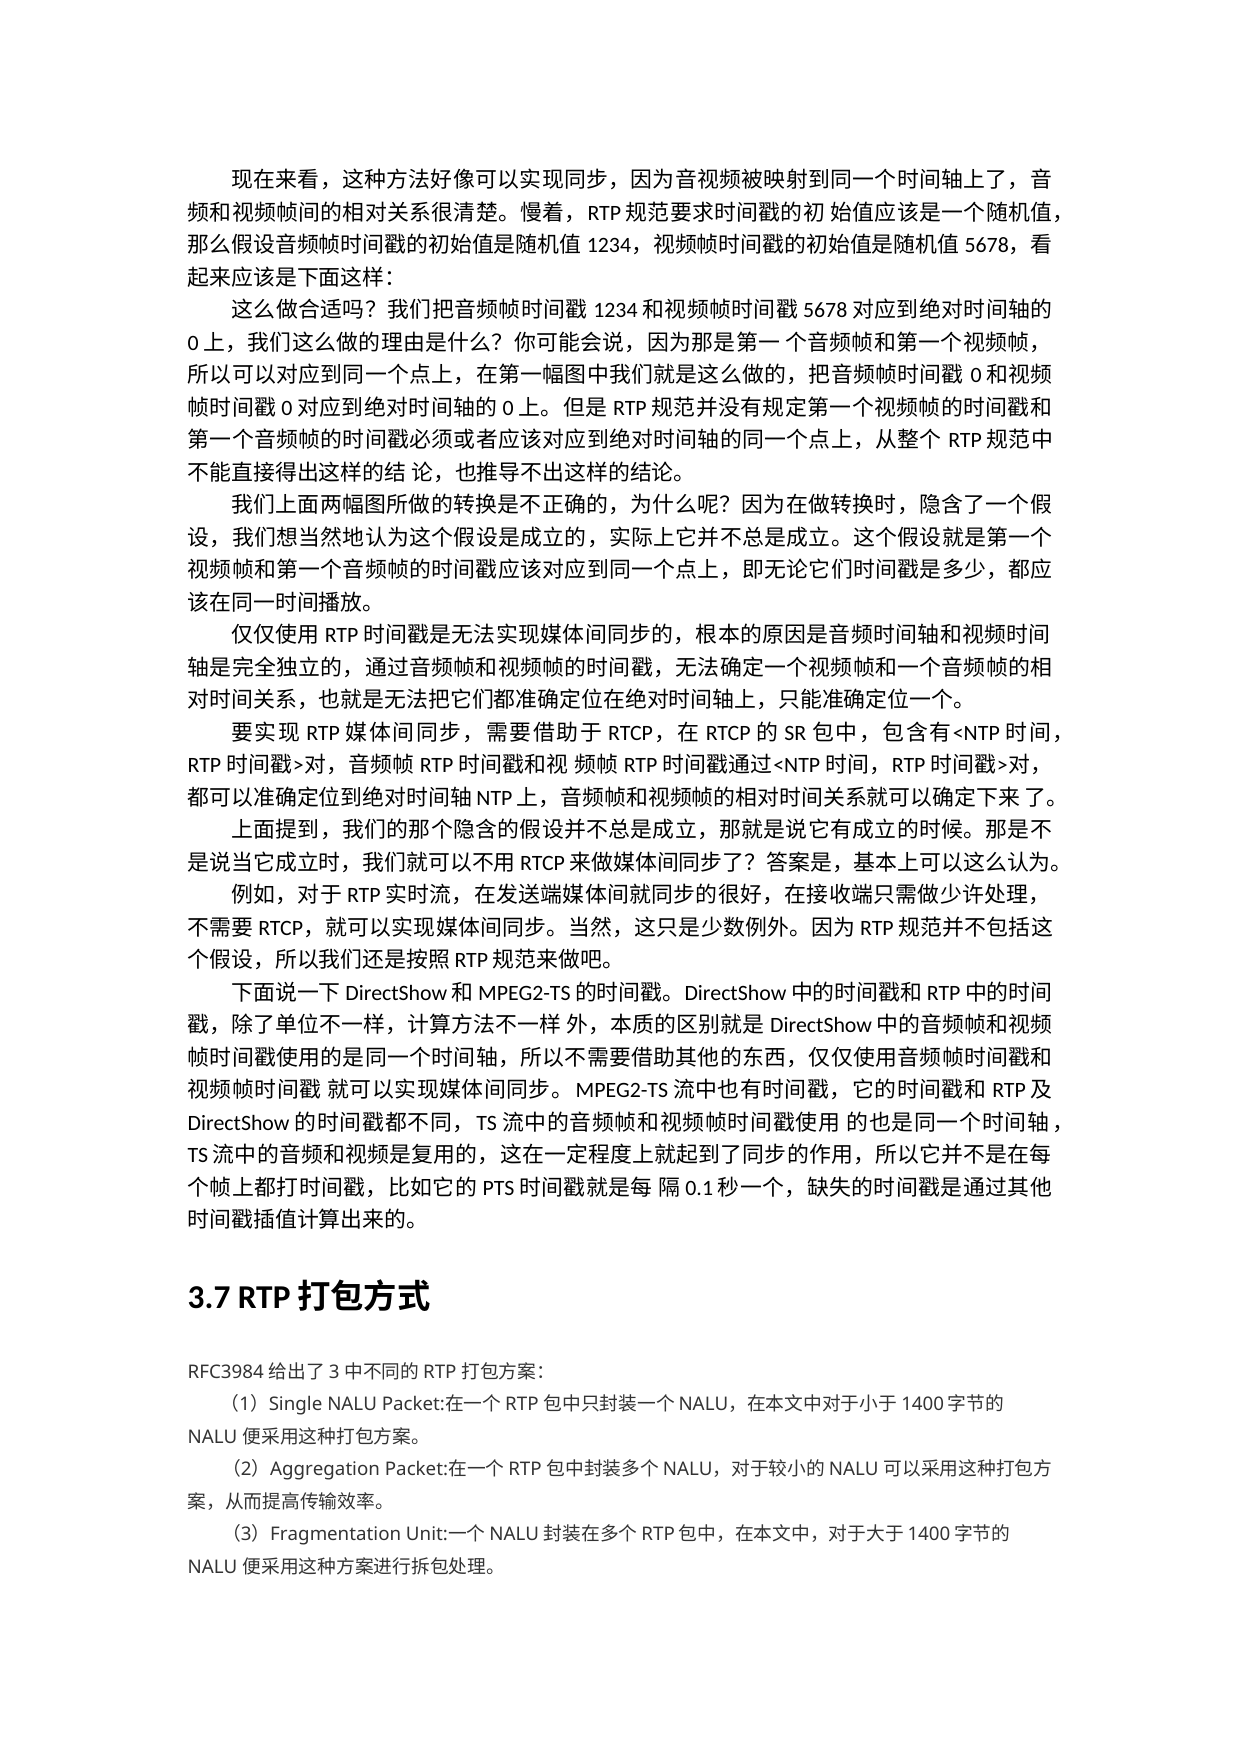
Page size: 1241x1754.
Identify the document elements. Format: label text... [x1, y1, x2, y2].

subtitle 3.7 RTP打包方式 [187, 1262, 1053, 1327]
text 上面提到，我们的那个隐含的假设并不总是成立，那就是说它有成立的时候。那是不是说当它成立时，我们就可以不用RTCP来做媒体间同步了？答案是，基本上可以这么认为。 [187, 812, 1053, 877]
text 我们上面两幅图所做的转换是不正确的，为什么呢？因为在做转换时，隐含了一个假设，我们想当然地认为这个假设是成立的，实际上它并不总是成立。这个假设就是第一个视频帧和第一个音频帧的时间戳应该对应到同一个点上，即无论它们时间戳是多少，都应该在同一时间播放。 [187, 487, 1053, 617]
text 这么做合适吗？我们把音频帧时间戳1234和视频帧时间戳5678对应到绝对时间轴的0上，我们这么做的理由是什么？你可能会说，因为那是第一 个音频帧和第一个视频帧，所以可以对应到同一个点上，在第一幅图中我们就是这么做的，把音频帧时间戳0和视频帧时间戳0对应到绝对时间轴的0上。但是 RTP规范并没有规定第一个视频帧的时间戳和第一个音频帧的时间戳必须或者应该对应到绝对时间轴的同一个点上，从整个RTP规范中不能直接得出这样的结 论，也推导不出这样的结论。 [187, 292, 1053, 487]
text RFC3984 给出了3 中不同的RTP 打包方案： [187, 1354, 1053, 1386]
text 例如，对于RTP实时流，在发送端媒体间就同步的很好，在接收端只需做少许处理，不需要RTCP，就可以实现媒体间同步。当然，这只是少数例外。因为RTP规范并不包括这个假设，所以我们还是按照RTP规范来做吧。 [187, 877, 1053, 974]
text 要实现RTP媒体间同步，需要借助于RTCP，在RTCP的SR包中，包含有<NTP时间，RTP时间戳>对，音频帧RTP时间戳和视 频帧RTP时间戳通过<NTP时间，RTP时间戳>对，都可以准确定位到绝对时间轴NTP上，音频帧和视频帧的相对时间关系就可以确定下来 了。 [187, 714, 1053, 812]
text 下面说一下DirectShow和MPEG2-TS的时间戳。DirectShow中的时间戳和RTP中的时间戳，除了单位不一样，计算方法不一样 外，本质的区别就是DirectShow中的音频帧和视频帧时间戳使用的是同一个时间轴，所以不需要借助其他的东西，仅仅使用音频帧时间戳和视频帧时间戳 就可以实现媒体间同步。MPEG2-TS流中也有时间戳，它的时间戳和RTP及DirectShow的时间戳都不同，TS流中的音频帧和视频帧时间戳使用 的也是同一个时间轴，TS流中的音频和视频是复用的，这在一定程度上就起到了同步的作用，所以它并不是在每个帧上都打时间戳，比如它的PTS时间戳就是每 隔0.1秒一个，缺失的时间戳是通过其他时间戳插值计算出来的。 [187, 974, 1053, 1234]
text 现在来看，这种方法好像可以实现同步，因为音视频被映射到同一个时间轴上了，音频和视频帧间的相对关系很清楚。慢着，RTP规范要求时间戳的初 始值应该是一个随机值，那么假设音频帧时间戳的初始值是随机值1234，视频帧时间戳的初始值是随机值5678，看起来应该是下面这样： [187, 162, 1053, 292]
text 仅仅使用RTP时间戳是无法实现媒体间同步的，根本的原因是音频时间轴和视频时间轴是完全独立的，通过音频帧和视频帧的时间戳，无法确定一个视频帧和一个音频帧的相对时间关系，也就是无法把它们都准确定位在绝对时间轴上，只能准确定位一个。 [187, 617, 1053, 714]
text （1）Single NALU Packet:在一个RTP 包中只封装一个NALU，在本文中对于小于 1400字节的NALU 便采用这种打包方案。 （2）Aggregation Packet:在一个RTP 包中封装多个NALU，对于较小的NALU 可以采用这种打包方案，从而提高传输效率。 （3）Fragmentation Unit:一个NALU 封装在多个RTP包中，在本文中，对于大于1400字节的NALU 便采用这种方案进行拆包处理。 [187, 1386, 1053, 1581]
